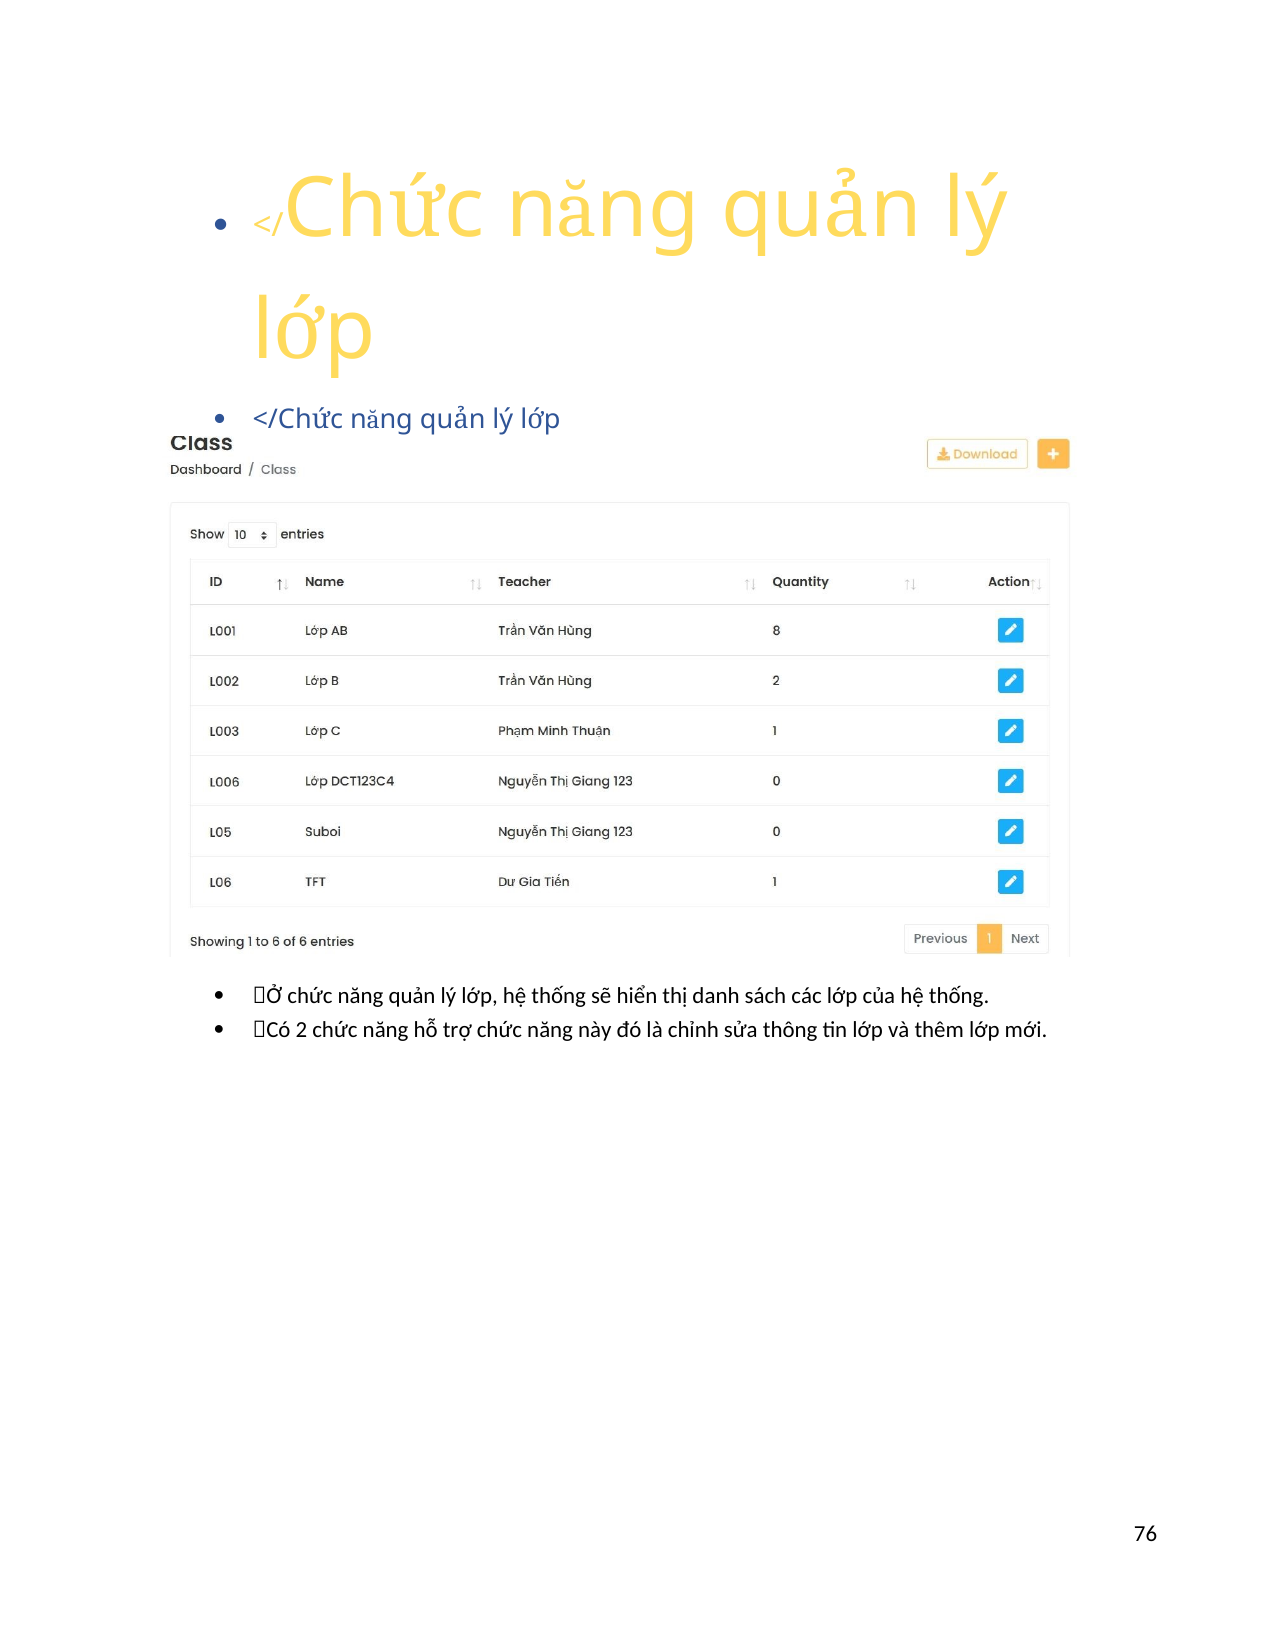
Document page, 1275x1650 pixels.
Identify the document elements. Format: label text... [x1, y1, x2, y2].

picture [162, 436, 1083, 957]
subtitle </Chức năng quản lý lớp [215, 148, 1149, 383]
list Có 2 chức năng hỗ trợ chức năng này đó là chỉnh sửa thông tin lớp và thêm lớp mới. [215, 1013, 1138, 1044]
subtitle </Chức năng quản lý lớp [215, 399, 1157, 436]
